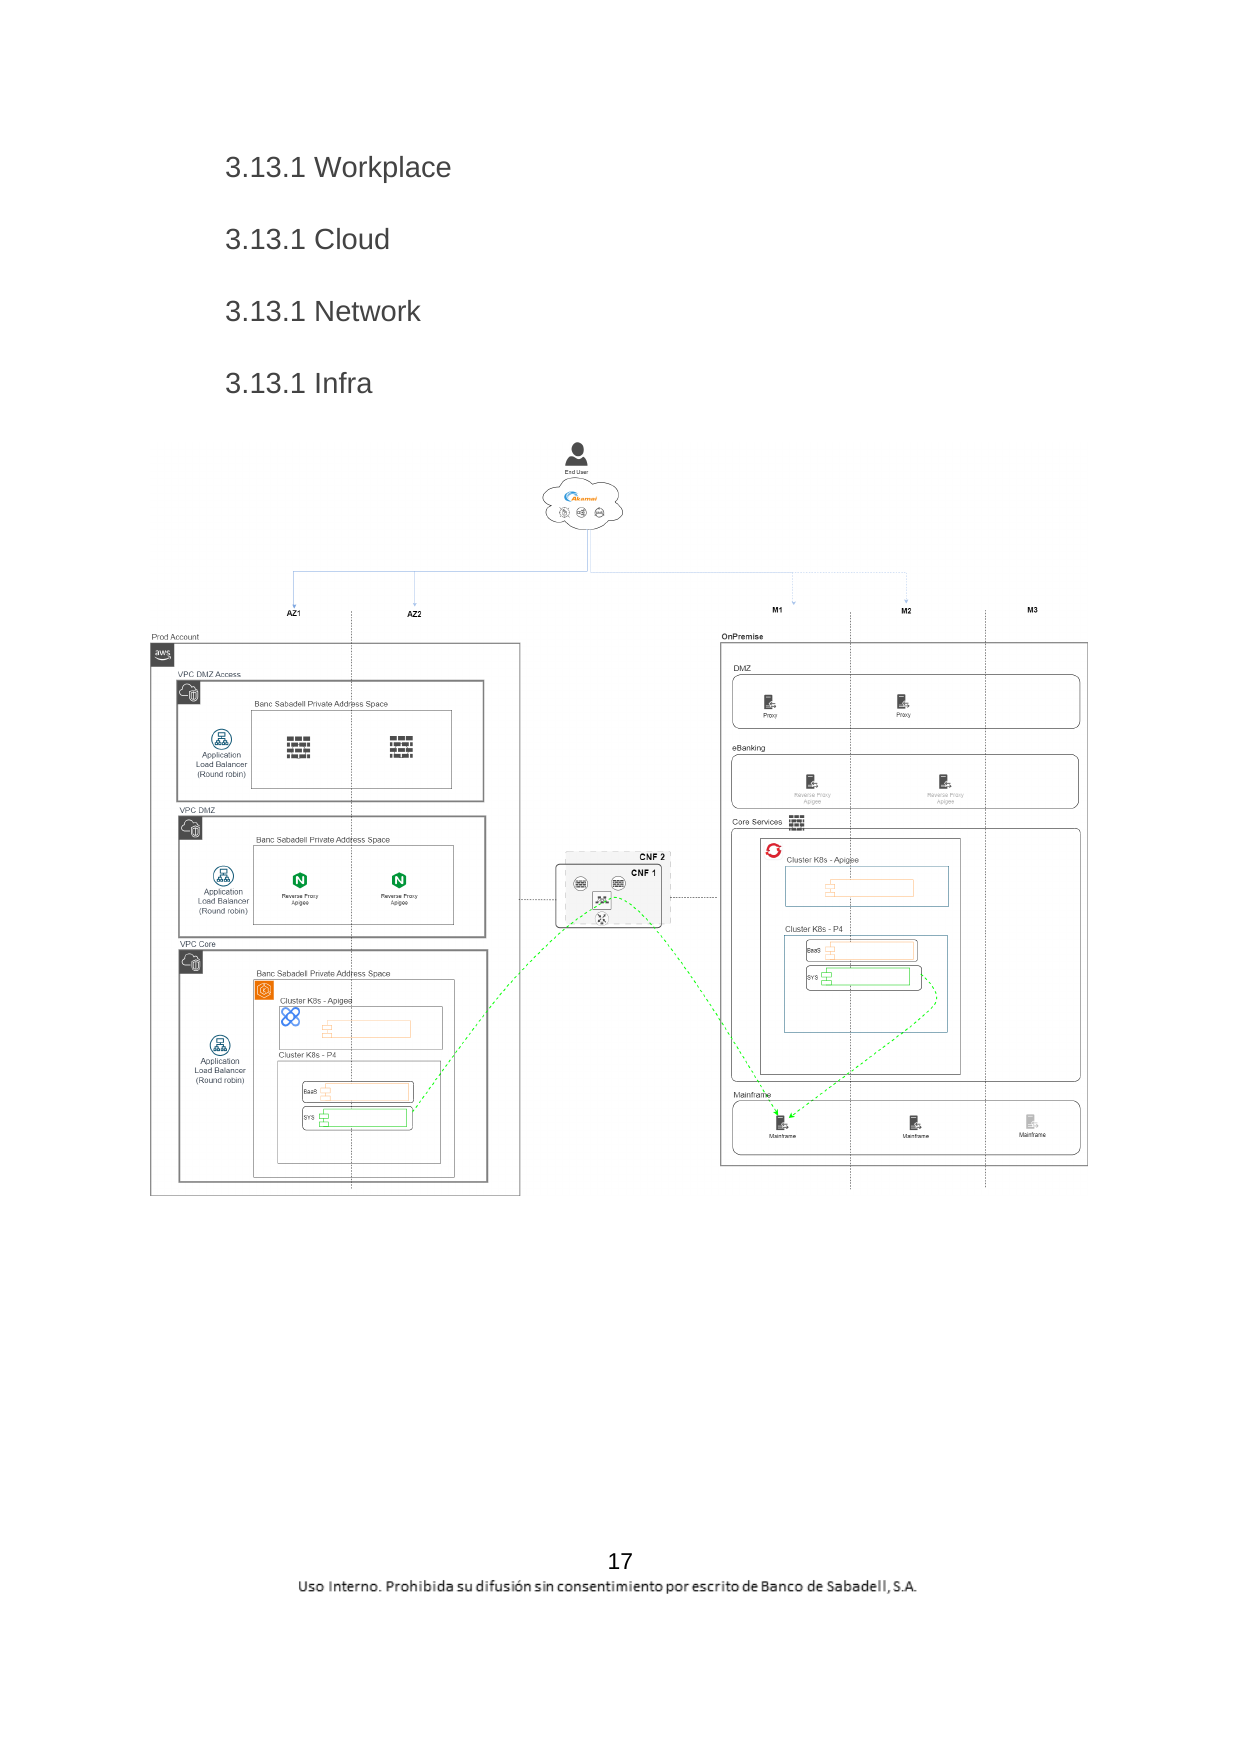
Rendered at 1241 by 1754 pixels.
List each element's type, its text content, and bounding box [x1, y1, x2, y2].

subtitle 3.13.1 Workplace [150, 150, 1090, 183]
subtitle 3.13.1 Infra [150, 366, 1090, 399]
subtitle 3.13.1 Network [150, 294, 1090, 327]
picture [298, 1574, 942, 1645]
picture [150, 442, 1088, 1196]
subtitle 3.13.1 Cloud [150, 222, 1090, 255]
